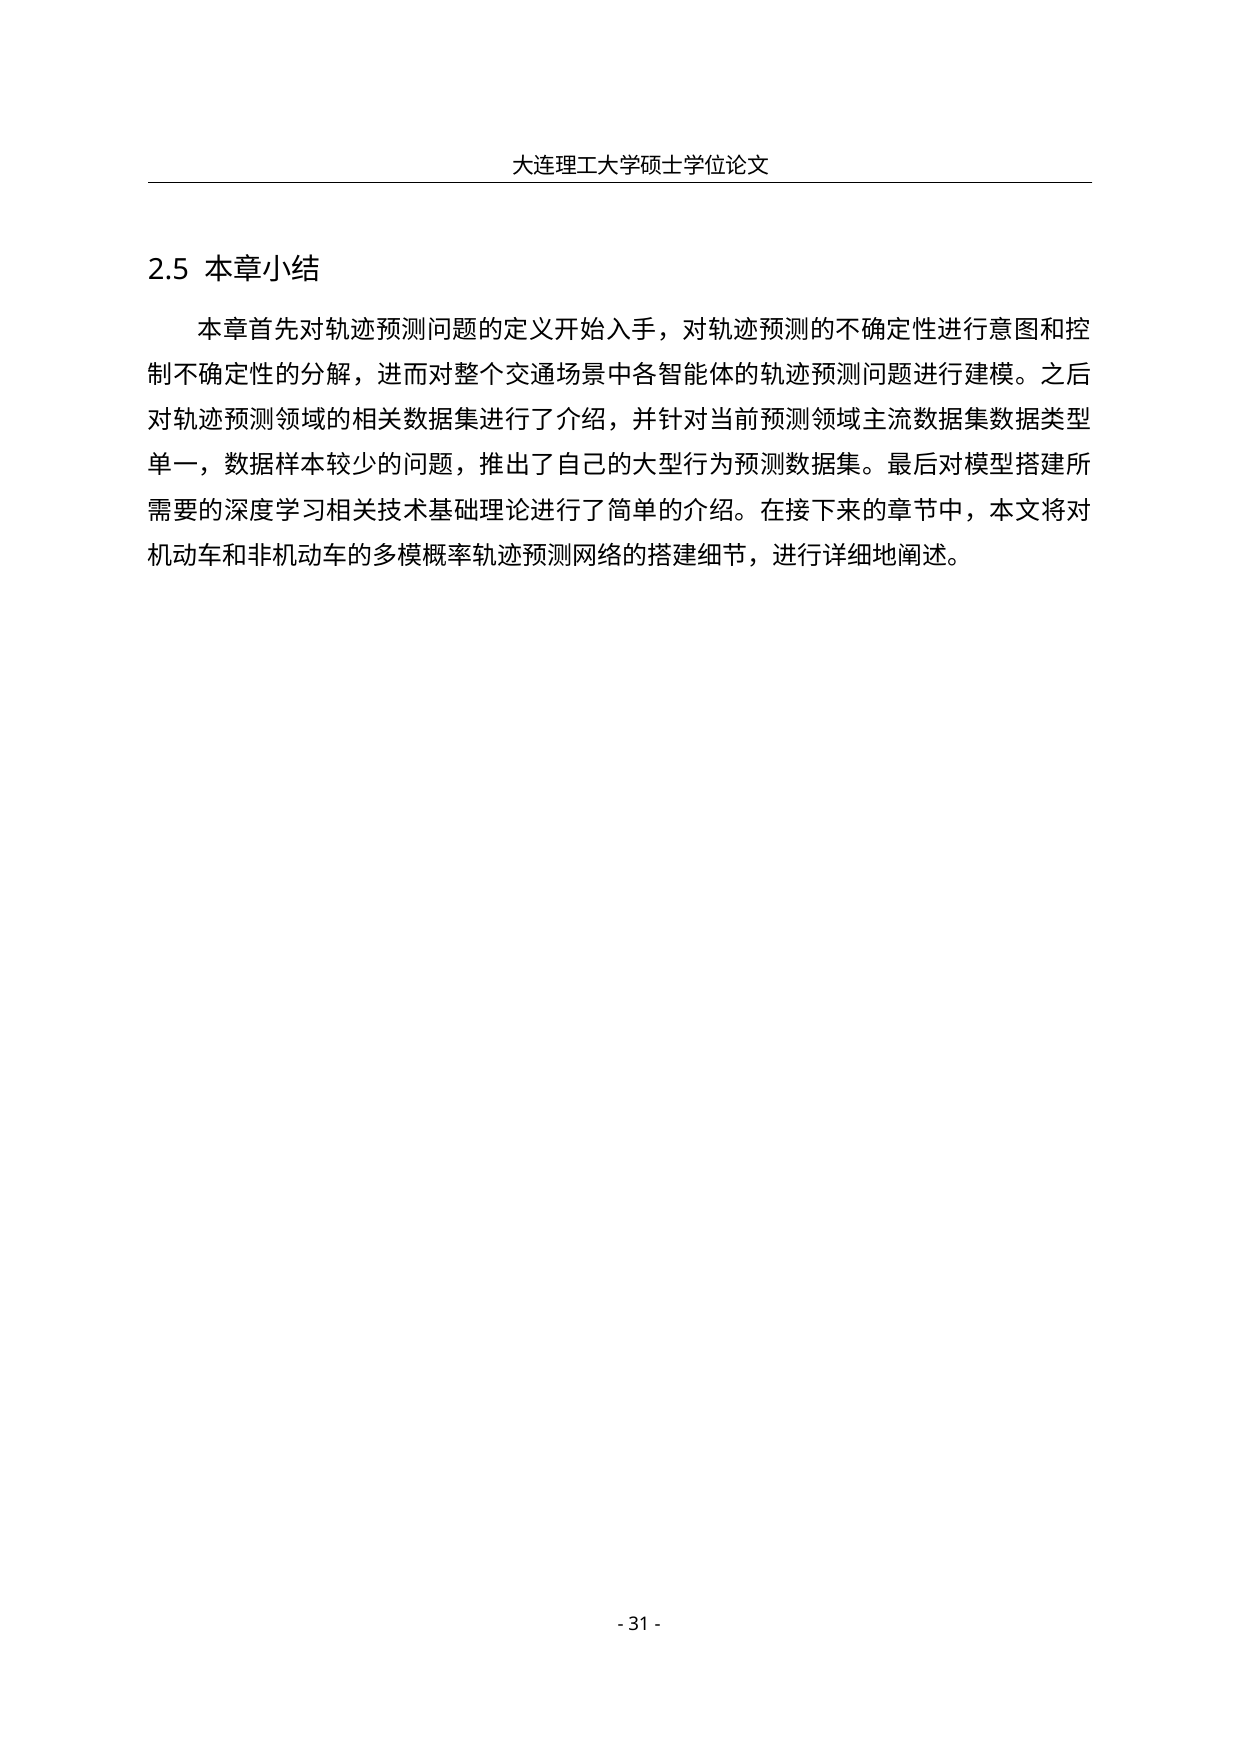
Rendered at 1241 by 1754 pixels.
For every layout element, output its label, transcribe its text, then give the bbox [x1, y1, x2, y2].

text 本章首先对轨迹预测问题的定义开始入手，对轨迹预测的不确定性进行意图和控制不确定性的分解，进而对整个交通场景中各智能体的轨迹预测问题进行建模。之后对轨迹预测领域的相关数据集进行了介绍，并针对当前预测领域主流数据集数据类型单一，数据样本较少的问题，推出了自己的大型行为预测数据集。最后对模型搭建所需要的深度学习相关技术基础理论进行了简单的介绍。在接下来的章节中，本文将对机动车和非机动车的多模概率轨迹预测网络的搭建细节，进行详细地阐述。 [148, 309, 1092, 572]
subtitle 2.5 本章小结 [148, 246, 1092, 288]
